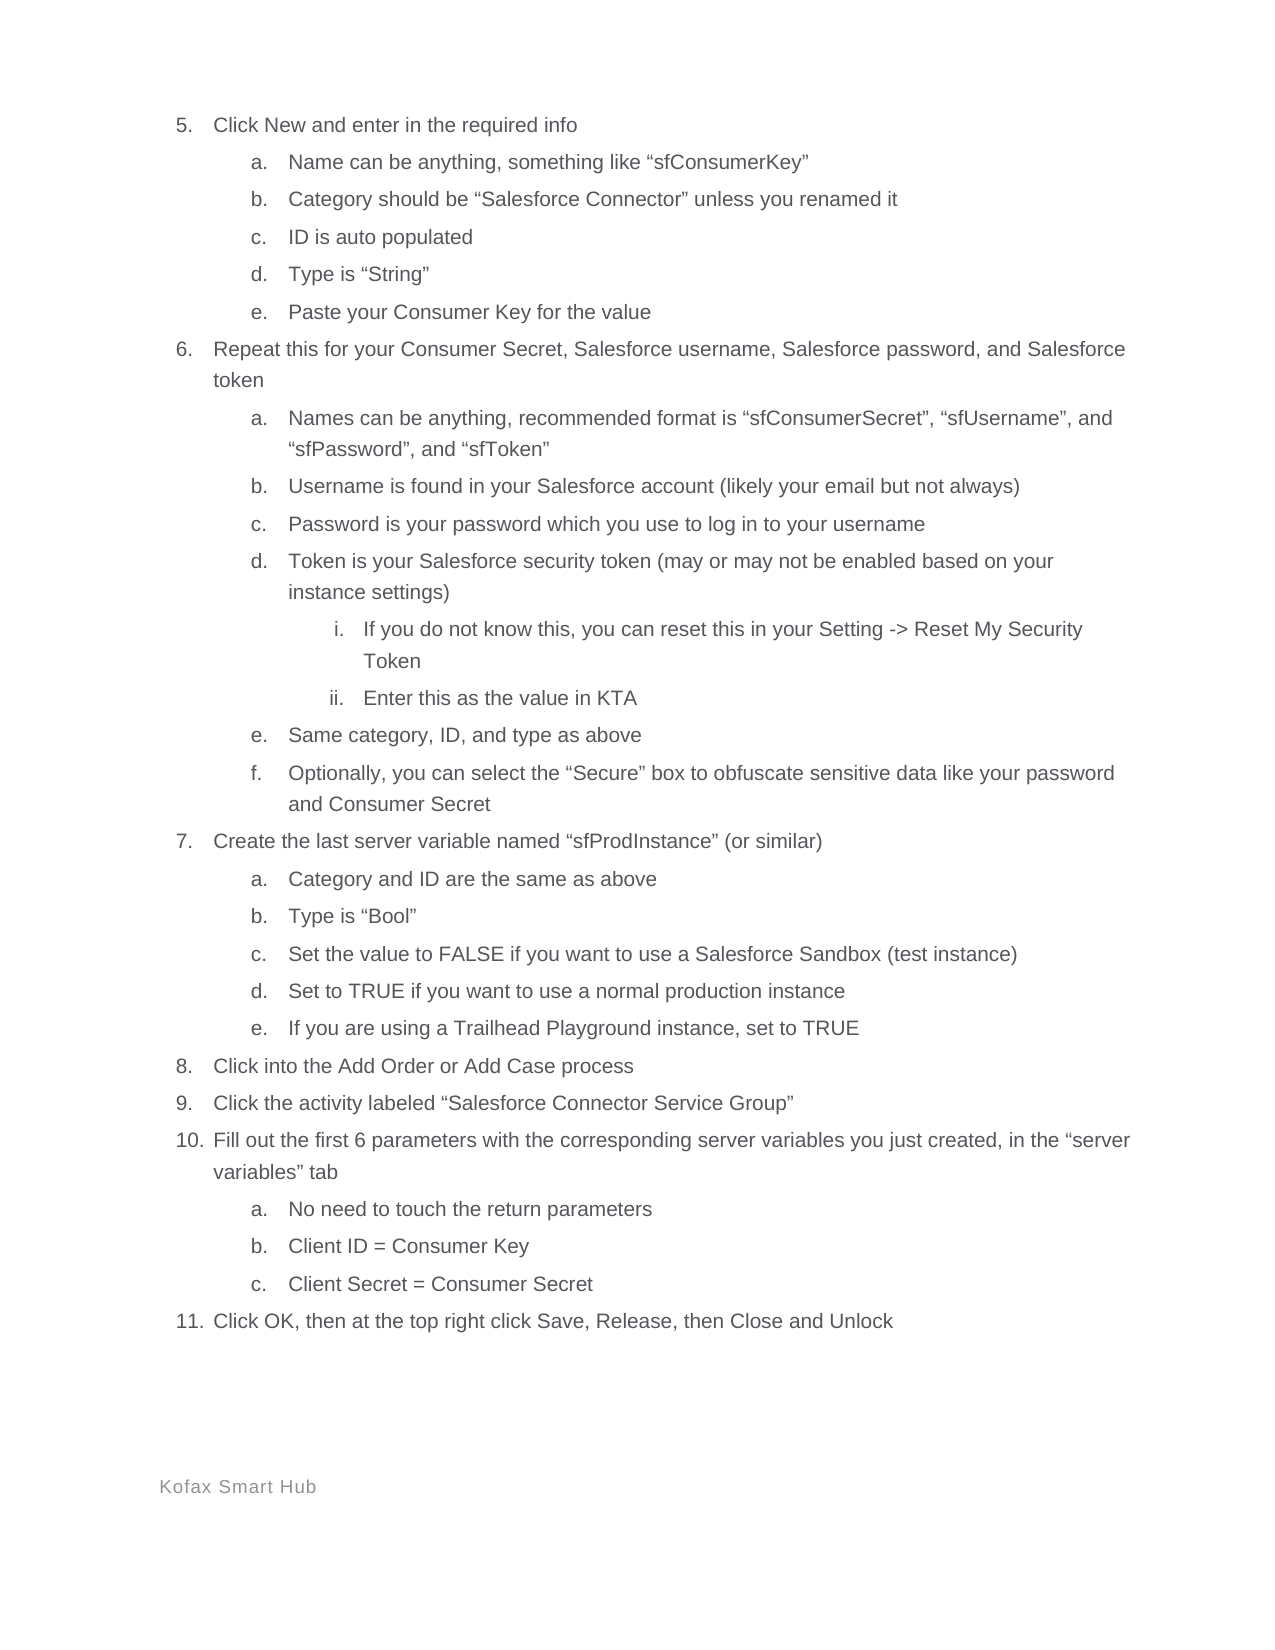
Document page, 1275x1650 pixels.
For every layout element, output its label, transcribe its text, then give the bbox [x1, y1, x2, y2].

list Paste your Consumer Key for the value [251, 299, 1136, 323]
list Category and ID are the same as above [251, 867, 1136, 891]
list Same category, ID, and type as above [251, 723, 1136, 747]
list Create the last server variable named “sfProdInstance” (or similar) [176, 829, 1136, 853]
list If you are using a Trailhead Playground instance, set to TRUE [251, 1016, 1136, 1040]
list Set the value to FALSE if you want to use a Salesforce Sandbox (test instance) [251, 941, 1136, 965]
list Names can be anything, recommended format is “sfConsumerSecret”, “sfUsername”, and “sfPassword”, and “sfToken” [251, 405, 1136, 461]
list No need to touch the return parameters [251, 1197, 1136, 1221]
list Category should be “Salesforce Connector” unless you renamed it [251, 187, 1136, 211]
list Fill out the first 6 parameters with the corresponding server variables you just created, in the “server variables” tab [176, 1128, 1136, 1183]
list Click the activity labeled “Salesforce Connector Service Group” [176, 1091, 1136, 1115]
list Client ID = Consumer Key [251, 1234, 1136, 1258]
list Repeat this for your Consumer Secret, Salesforce username, Salesforce password, and Salesforce token [176, 337, 1136, 392]
list Name can be anything, something like “sfConsumerKey” [251, 150, 1136, 174]
list Token is your Salesforce security token (may or may not be enabled based on your instance settings) [251, 549, 1136, 604]
list Click New and enter in the required info [176, 112, 1136, 136]
list Username is found in your Salesforce account (likely your email but not always) [251, 474, 1136, 498]
list Click OK, then at the top right click Save, Release, then Close and Unlock [176, 1309, 1136, 1333]
list ID is auto populated [251, 225, 1136, 249]
list If you do not know this, you can reset this in your Setting -> Reset My Security Token [344, 617, 1136, 672]
list Type is “Bool” [251, 904, 1136, 928]
list Set to TRUE if you want to use a normal production instance [251, 979, 1136, 1003]
list Enter this as the value in KTA [344, 686, 1136, 710]
list Type is “String” [251, 262, 1136, 286]
list Client Secret = Consumer Secret [251, 1272, 1136, 1296]
list Optionally, you can select the “Secure” box to obfuscate sensitive data like your password and Consumer Secret [251, 761, 1136, 816]
list Click into the Add Order or Add Case process [176, 1053, 1136, 1077]
list Password is your password which you use to log in to your username [251, 511, 1136, 535]
